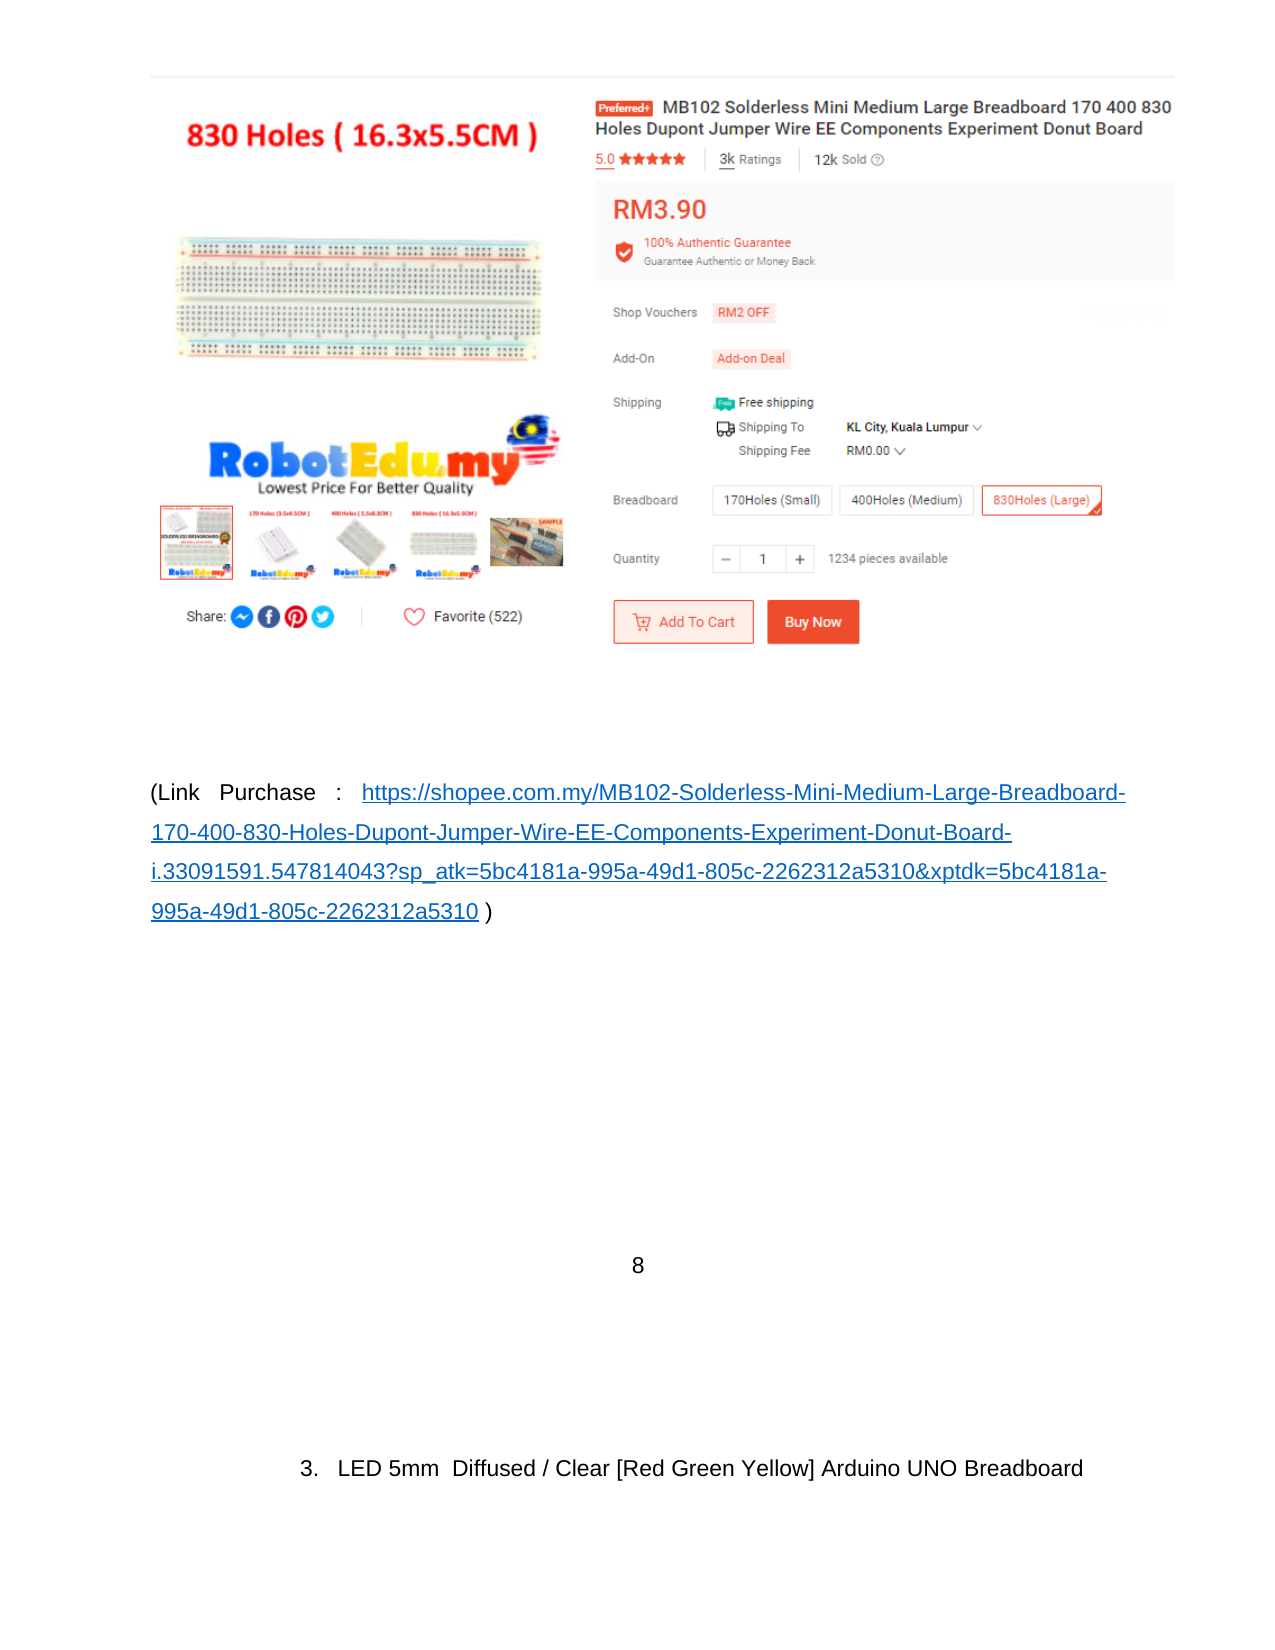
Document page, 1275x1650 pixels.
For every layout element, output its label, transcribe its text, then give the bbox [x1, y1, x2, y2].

text (Link Purchase : https://shopee.com.my/MB102-Solderless-Mini-Medium-Large-Breadboard-170-400-830-Holes-Dupont-Jumper-Wire-EE-Components-Experiment-Donut-Board-i.33091591.547814043?sp_atk=5bc4181a-995a-49d1-805c-2262312a5310&xptdk=5bc4181a-995a-49d1-805c-2262312a5310 ) [150, 779, 1126, 924]
picture [150, 75, 1175, 654]
text 8 [150, 1252, 1126, 1278]
list LED 5mm Diffused / Clear [Red Green Yellow] Arduino UNO Breadboard Raspberry PCB Circuit [300, 1454, 1126, 1481]
